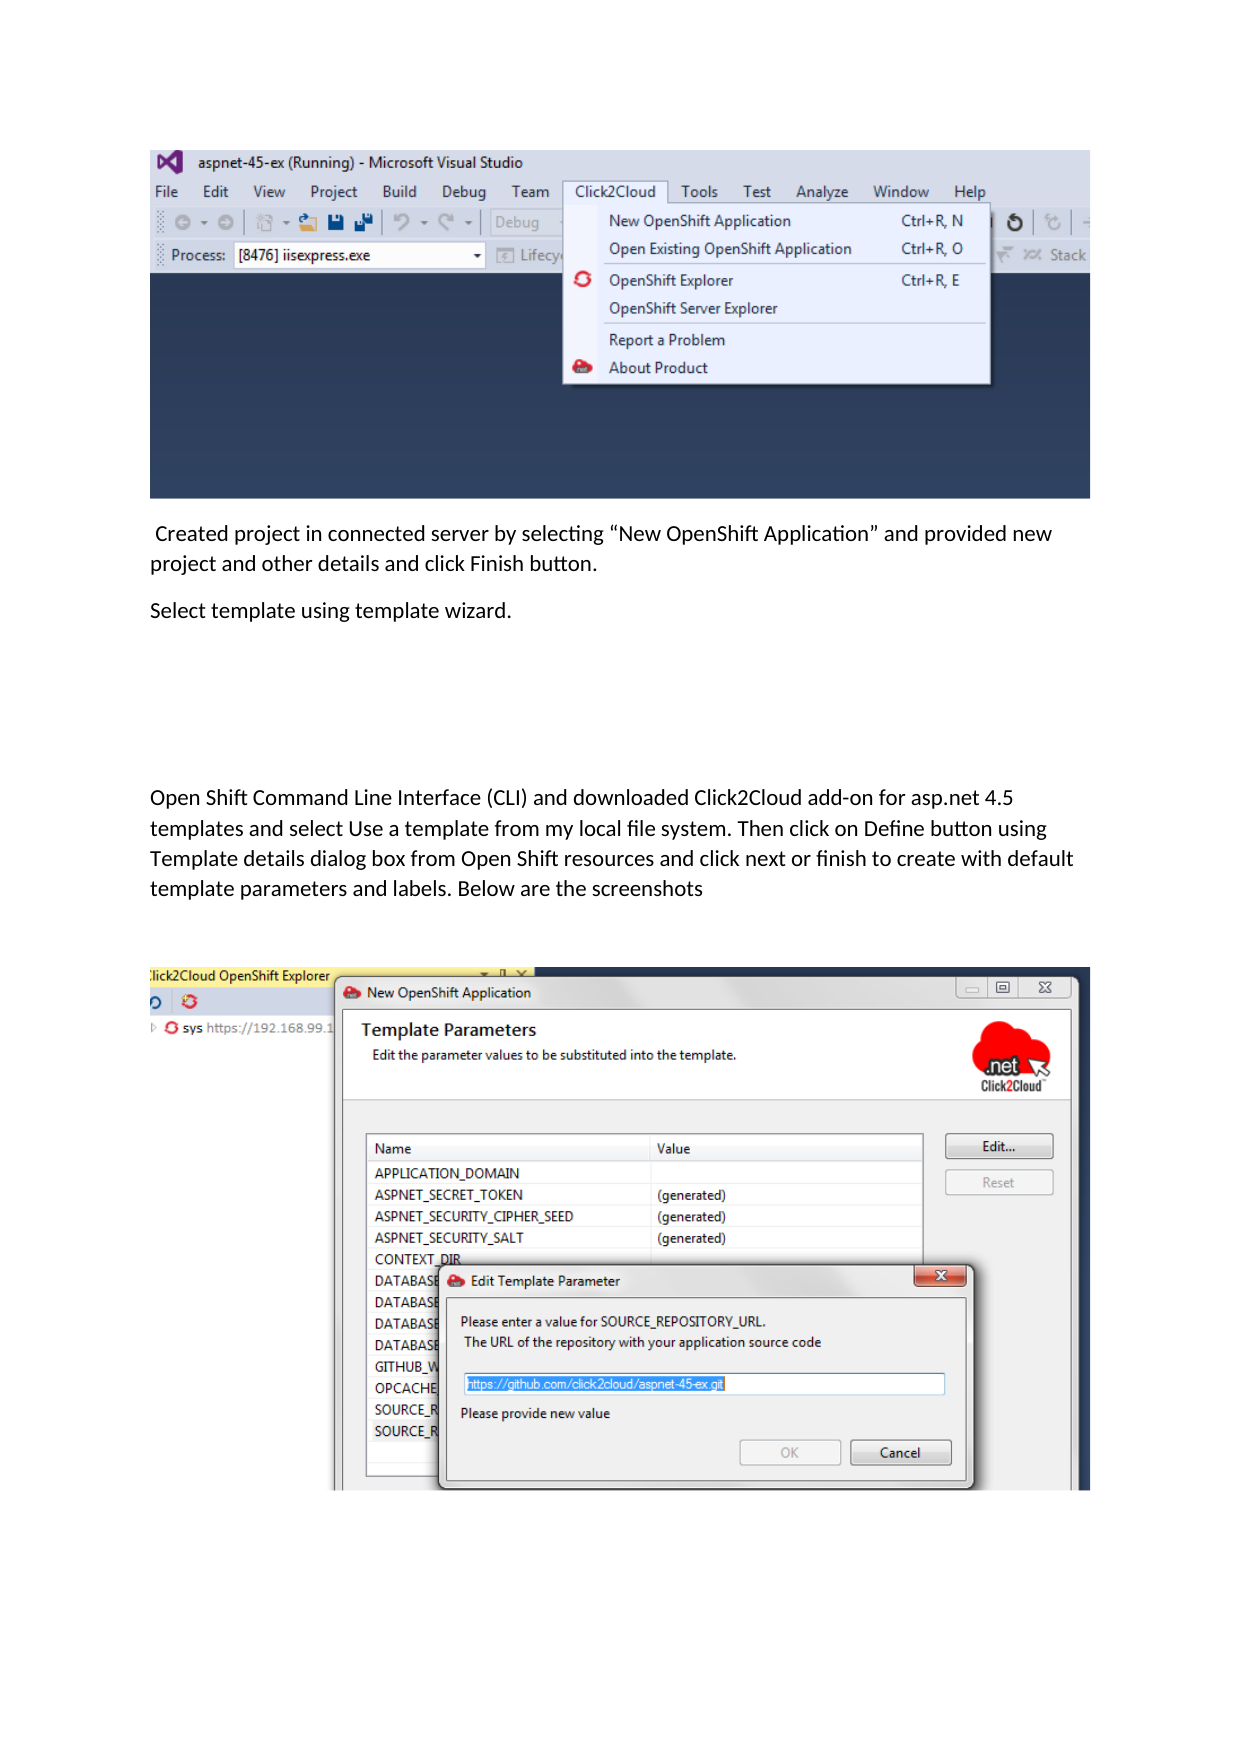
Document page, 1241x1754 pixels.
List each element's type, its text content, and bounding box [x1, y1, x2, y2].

picture [150, 150, 1091, 500]
text Open Shift Command Line Interface (CLI) and downloaded Click2Cloud add-on for asp.net 4.5 templates and select Use a template from my local file system. Then click on Define button using Template details dialog box from Open Shift resources and click next or finish to create with default template parameters and labels. Below are the screenshots [150, 783, 1090, 902]
text Created project in connected server by selecting “New OpenShift Application” and provided new project and other details and click Finish button. [150, 519, 1090, 577]
text Select template using template wizard. [150, 596, 1090, 624]
picture [150, 967, 1091, 1495]
